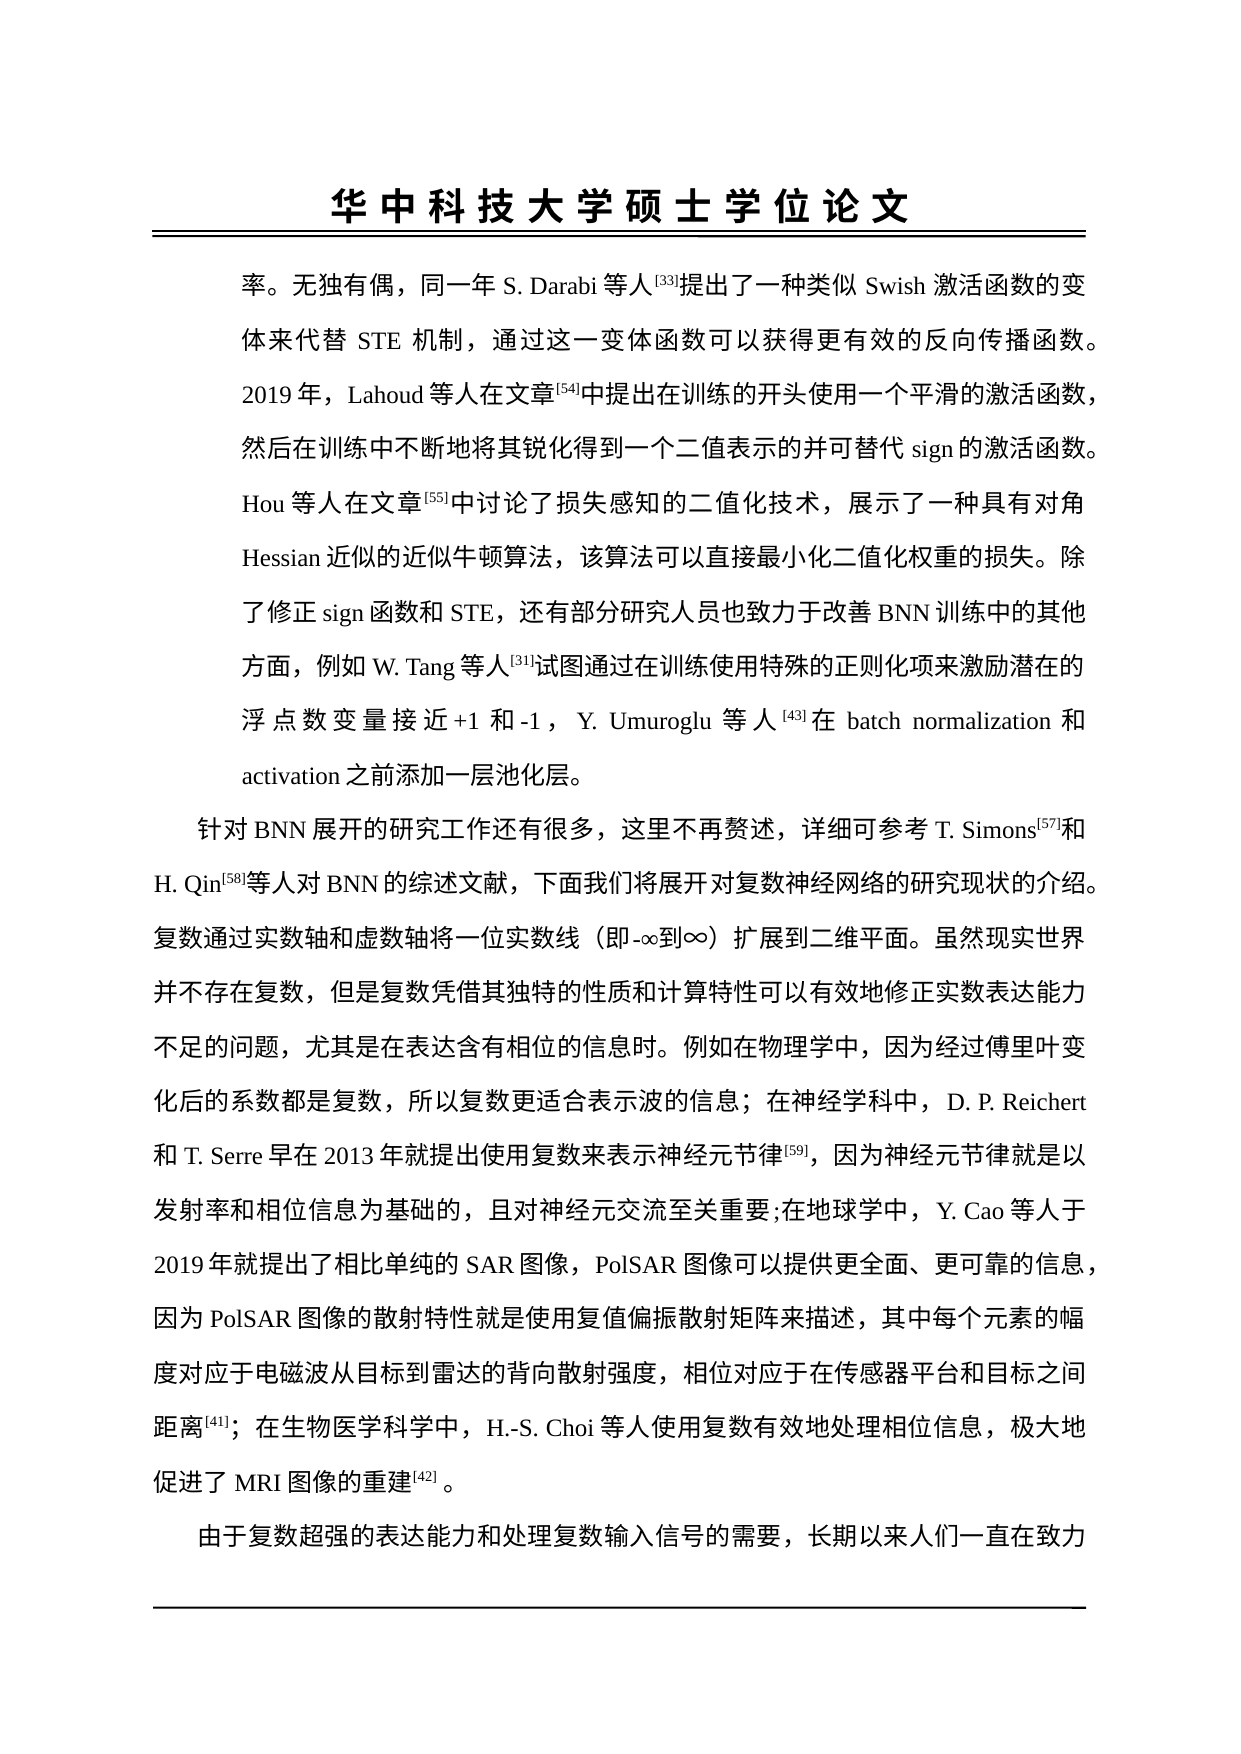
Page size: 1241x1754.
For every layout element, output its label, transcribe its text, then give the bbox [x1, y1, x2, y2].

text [153, 1516, 1087, 1553]
text 针对BNN展开的研究工作还有很多，这里不再赘述，详细可参考T. Simons[57]和H. Qin[58]等人对BNN的综述文献，下面我们将展开对复数神经网络的研究现状的介绍。复数通过实数轴和虚数轴将一位实数线（即-∞到∞）扩展到二维平面。虽然现实世界并不存在复数，但是复数凭借其独特的性质和计算特性可以有效地修正实数表达能力不足的问题，尤其是在表达含有相位的信息时。例如在物理学中，因为经过傅里叶变化后的系数都是复数，所以复数更适合表示波的信息；在神经学科中，D. P. Reichert和T. Serre早在2013年就提出使用复数来表示神经元节律[59]，因为神经元节律就是以发射率和相位信息为基础的，且对神经元交流至关重要;在地球学中，Y. Cao等人于2019年就提出了相比单纯的SAR图像，PolSAR 图像可以提供更全面、更可靠的信息，因为PolSAR图像的散射特性就是使用复值偏振散射矩阵来描述，其中每个元素的幅度对应于电磁波从目标到雷达的背向散射强度，相位对应于在传感器平台和目标之间距离[41]；在生物医学科学中，H.-S. Choi等人使用复数有效地处理相位信息，极大地促进了 MRI 图像的重建[42] 。 [153, 809, 1087, 1498]
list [198, 266, 1087, 791]
